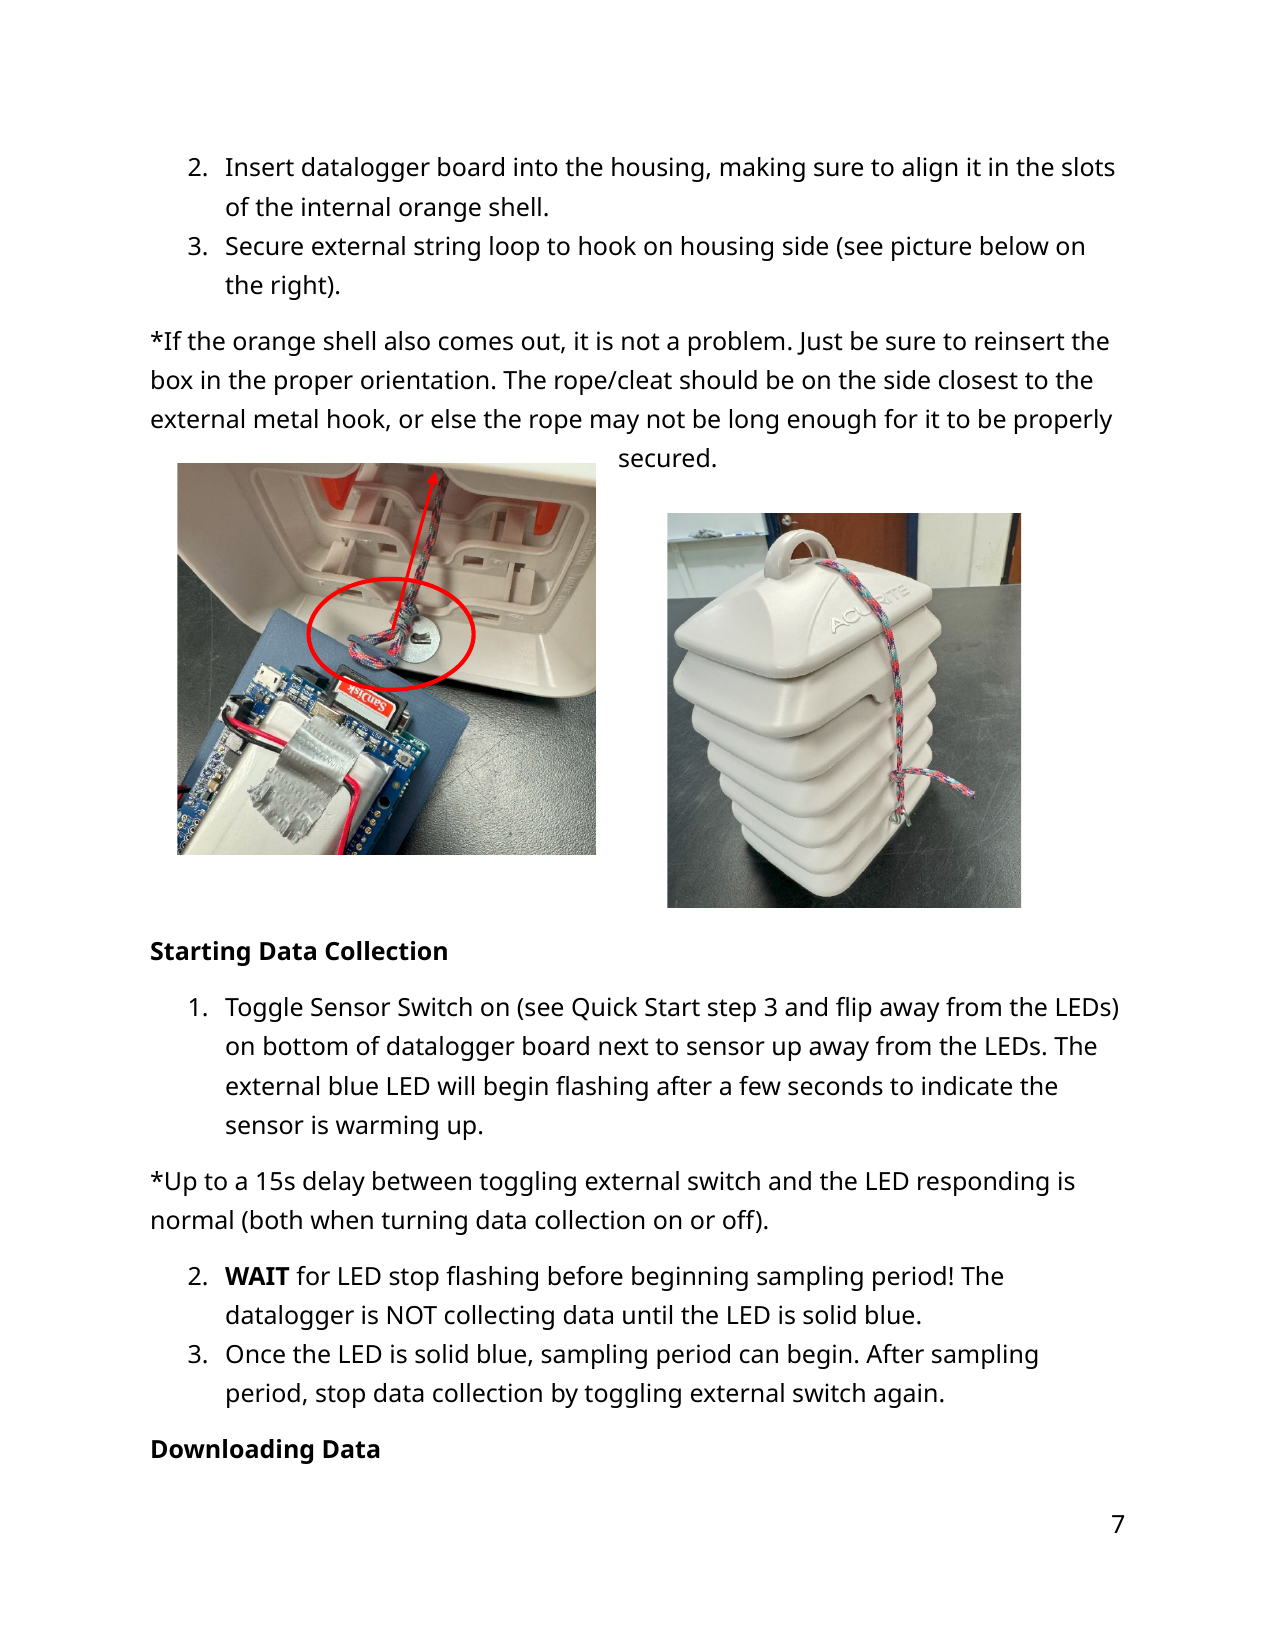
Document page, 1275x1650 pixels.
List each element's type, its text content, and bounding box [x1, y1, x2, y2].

list Secure external string loop to hook on housing side (see picture below on the right). [187, 228, 1125, 302]
list Insert datalogger board into the housing, making sure to align it in the slots of the internal orange shell. [187, 150, 1125, 223]
list WAIT for LED stop flashing before beginning sampling period! The datalogger is NOT collecting data until the LED is solid blue. [187, 1258, 1125, 1331]
text *If the orange shell also comes out, it is not a problem. Just be sure to reinsert the box in the proper orientation. The rope/cleat should be on the side closest to the external metal hook, or else the rope may not be long enough for it to be properly secured. [150, 323, 1125, 475]
text Downloading Data [150, 1431, 1125, 1466]
picture [177, 463, 596, 855]
list Toggle Sensor Switch on (see Quick Start step 3 and flip away from the LEDs) on bottom of datalogger board next to sensor up away from the LEDs. The external blue LED will begin flashing after a few seconds to indicate the sensor is warming up. [187, 990, 1125, 1141]
text *Up to a 15s delay between toggling external switch and the LED responding is normal (both when turning data collection on or off). [150, 1163, 1125, 1236]
list Once the LED is solid blue, sampling period can begin. After sampling period, stop data collection by toggling external switch again. [187, 1336, 1125, 1410]
picture [667, 513, 1022, 908]
